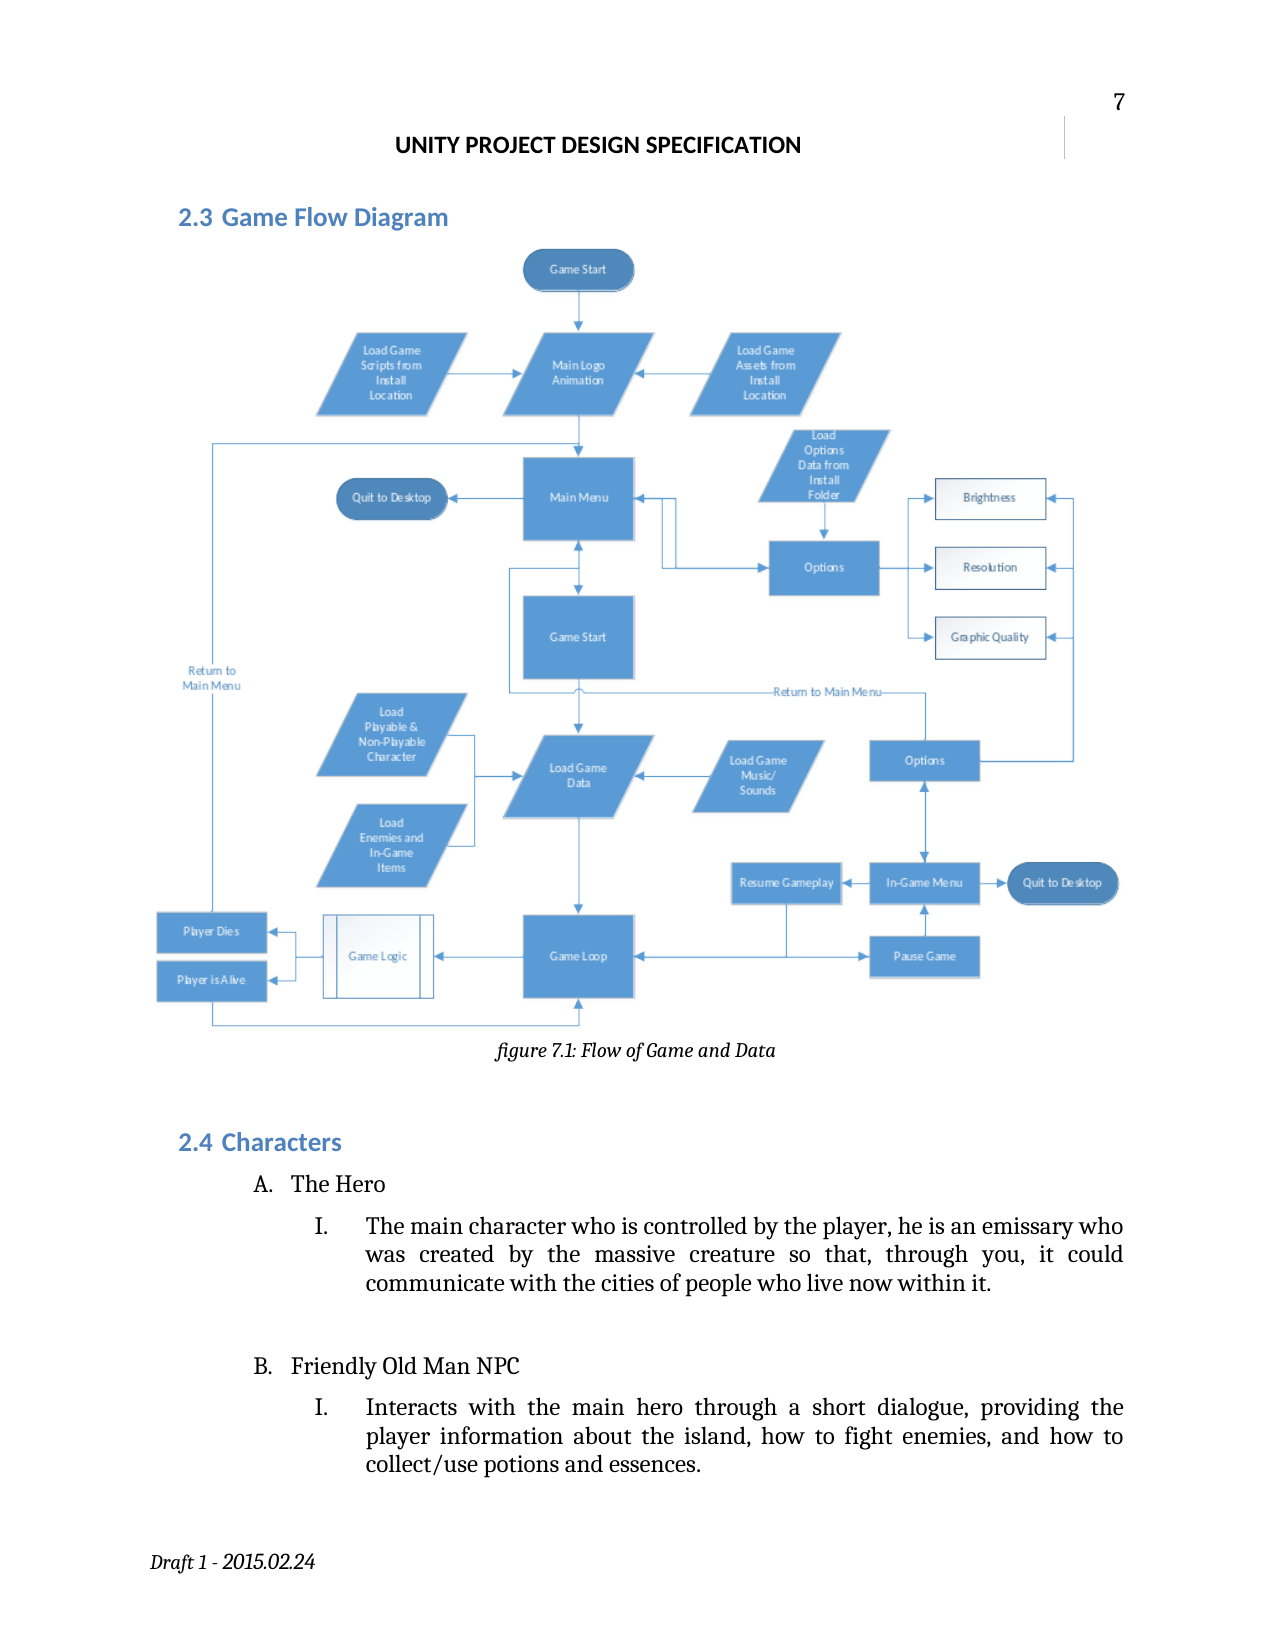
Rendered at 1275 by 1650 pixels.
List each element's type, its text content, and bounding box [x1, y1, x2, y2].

subtitle Characters [178, 1125, 1125, 1158]
list Friendly Old Man NPC [253, 1352, 1125, 1380]
text figure 7.1: Flow of Game and Data [150, 246, 1125, 1063]
list The Hero [253, 1170, 1125, 1199]
list Interacts with the main hero through a short dialogue, providing the player information about the island, how to fight enemies, and how to collect/use potions and essences. [328, 1393, 1125, 1479]
subtitle Game Flow Diagram [178, 201, 1125, 233]
list The main character who is controlled by the player, he is an emissary who was created by the massive creature so that, through you, it could communicate with the cities of people who live now within it. [328, 1212, 1125, 1298]
